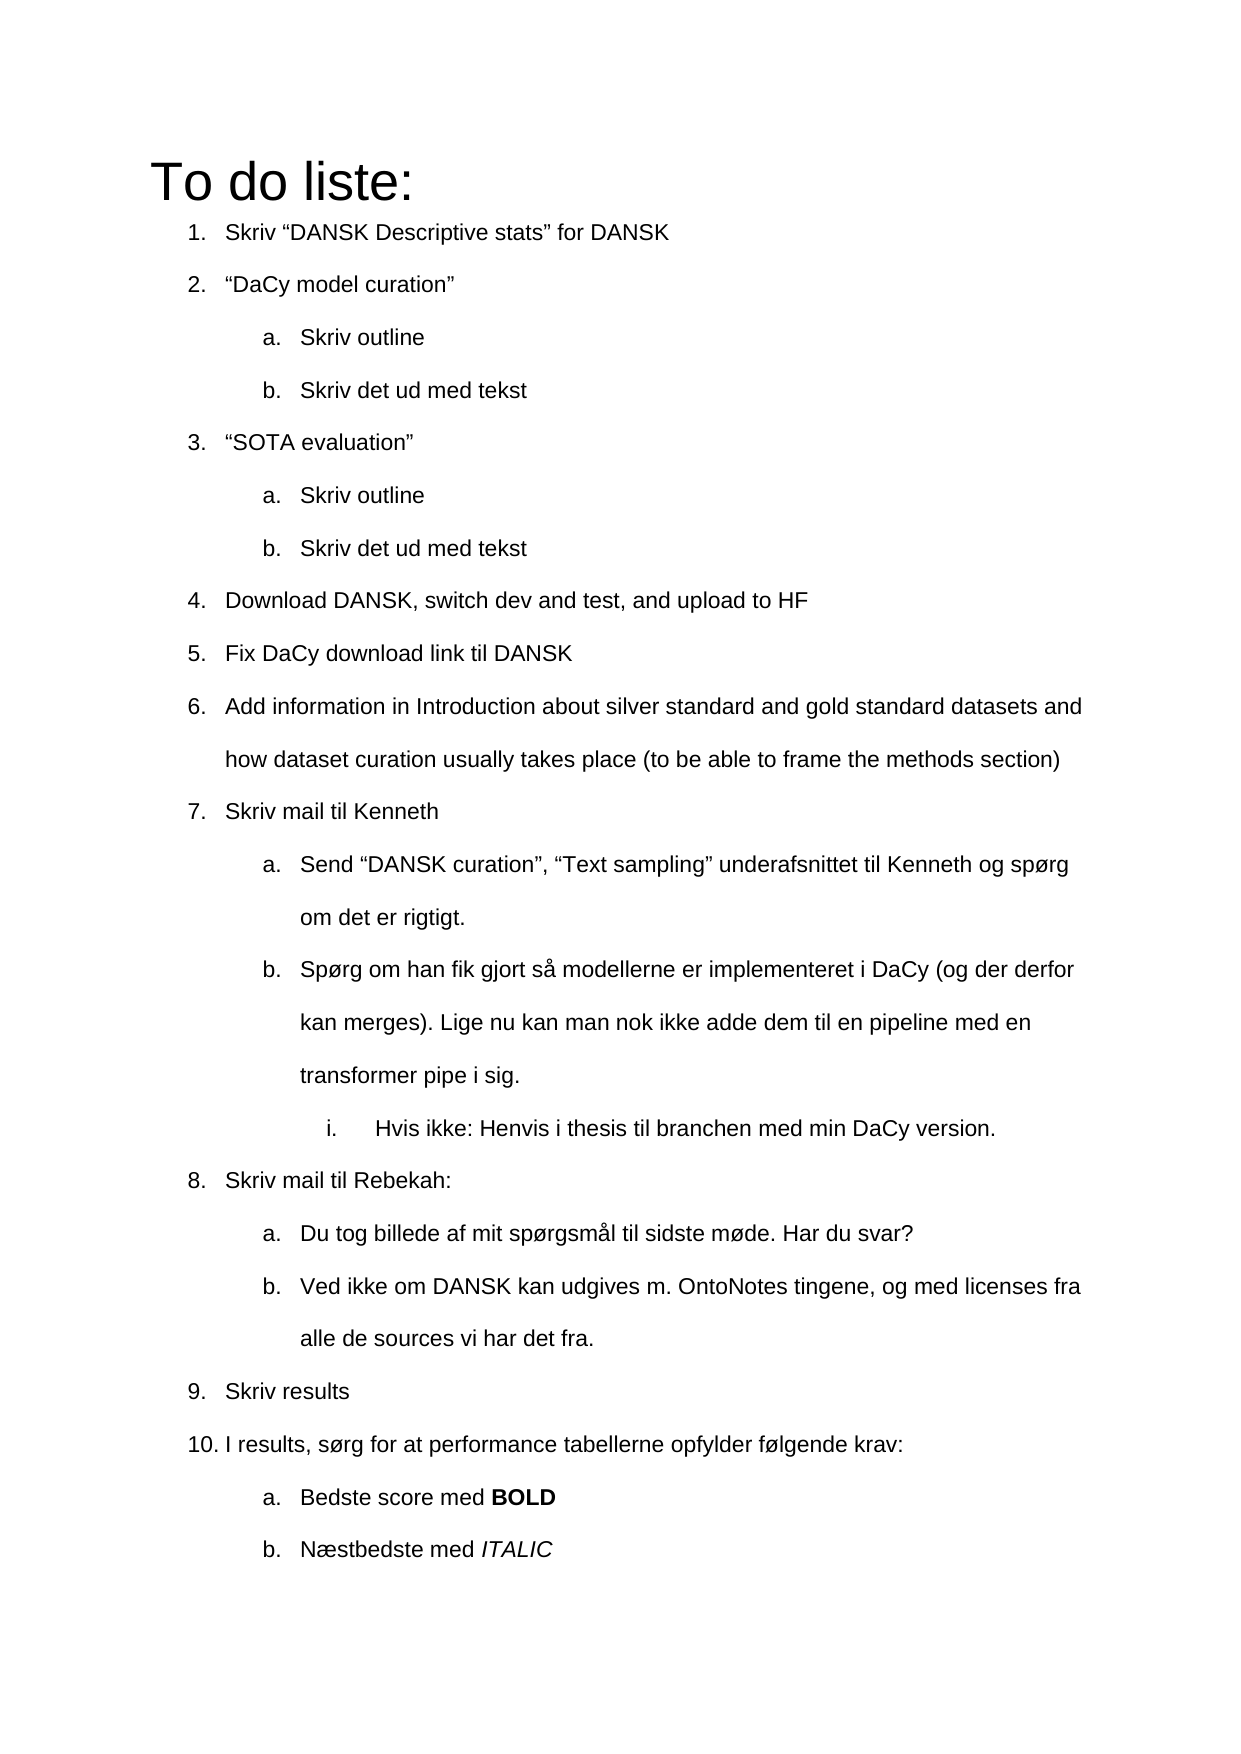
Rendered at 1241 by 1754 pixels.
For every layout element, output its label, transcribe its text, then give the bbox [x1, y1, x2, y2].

list Hvis ikke: Henvis i thesis til branchen med min DaCy version. [337, 1114, 1090, 1141]
list I results, sørg for at performance tabellerne opfylder følgende krav: [187, 1431, 1090, 1457]
list “DaCy model curation” [187, 271, 1090, 298]
list Ved ikke om DANSK kan udgives m. OntoNotes tingene, og med licenses fra alle de sources vi har det fra. [262, 1273, 1090, 1352]
title To do liste: [150, 150, 1090, 212]
list Add information in Introduction about silver standard and gold standard datasets and how dataset curation usually takes place (to be able to frame the methods section) [187, 693, 1090, 772]
list Bedste score med BOLD [262, 1483, 1090, 1510]
list Send “DANSK curation”, “Text sampling” underafsnittet til Kenneth og spørg om det er rigtigt. [262, 851, 1090, 930]
list Næstbedste med ITALIC [262, 1536, 1090, 1563]
list Skriv mail til Rebekah: [187, 1167, 1090, 1194]
list Fix DaCy download link til DANSK [187, 640, 1090, 667]
list Du tog billede af mit spørgsmål til sidste møde. Har du svar? [262, 1220, 1090, 1246]
list Skriv det ud med tekst [262, 377, 1090, 403]
list Skriv det ud med tekst [262, 535, 1090, 561]
list Skriv results [187, 1378, 1090, 1404]
list Skriv outline [262, 324, 1090, 350]
list Skriv outline [262, 482, 1090, 508]
list Skriv mail til Kenneth [187, 798, 1090, 825]
list “SOTA evaluation” [187, 429, 1090, 456]
list Spørg om han fik gjort så modellerne er implementeret i DaCy (og der derfor kan merges). Lige nu kan man nok ikke adde dem til en pipeline med en transformer pipe i sig. [262, 956, 1090, 1088]
list Download DANSK, switch dev and test, and upload to HF [187, 587, 1090, 614]
list Skriv “DANSK Descriptive stats” for DANSK [187, 218, 1090, 245]
